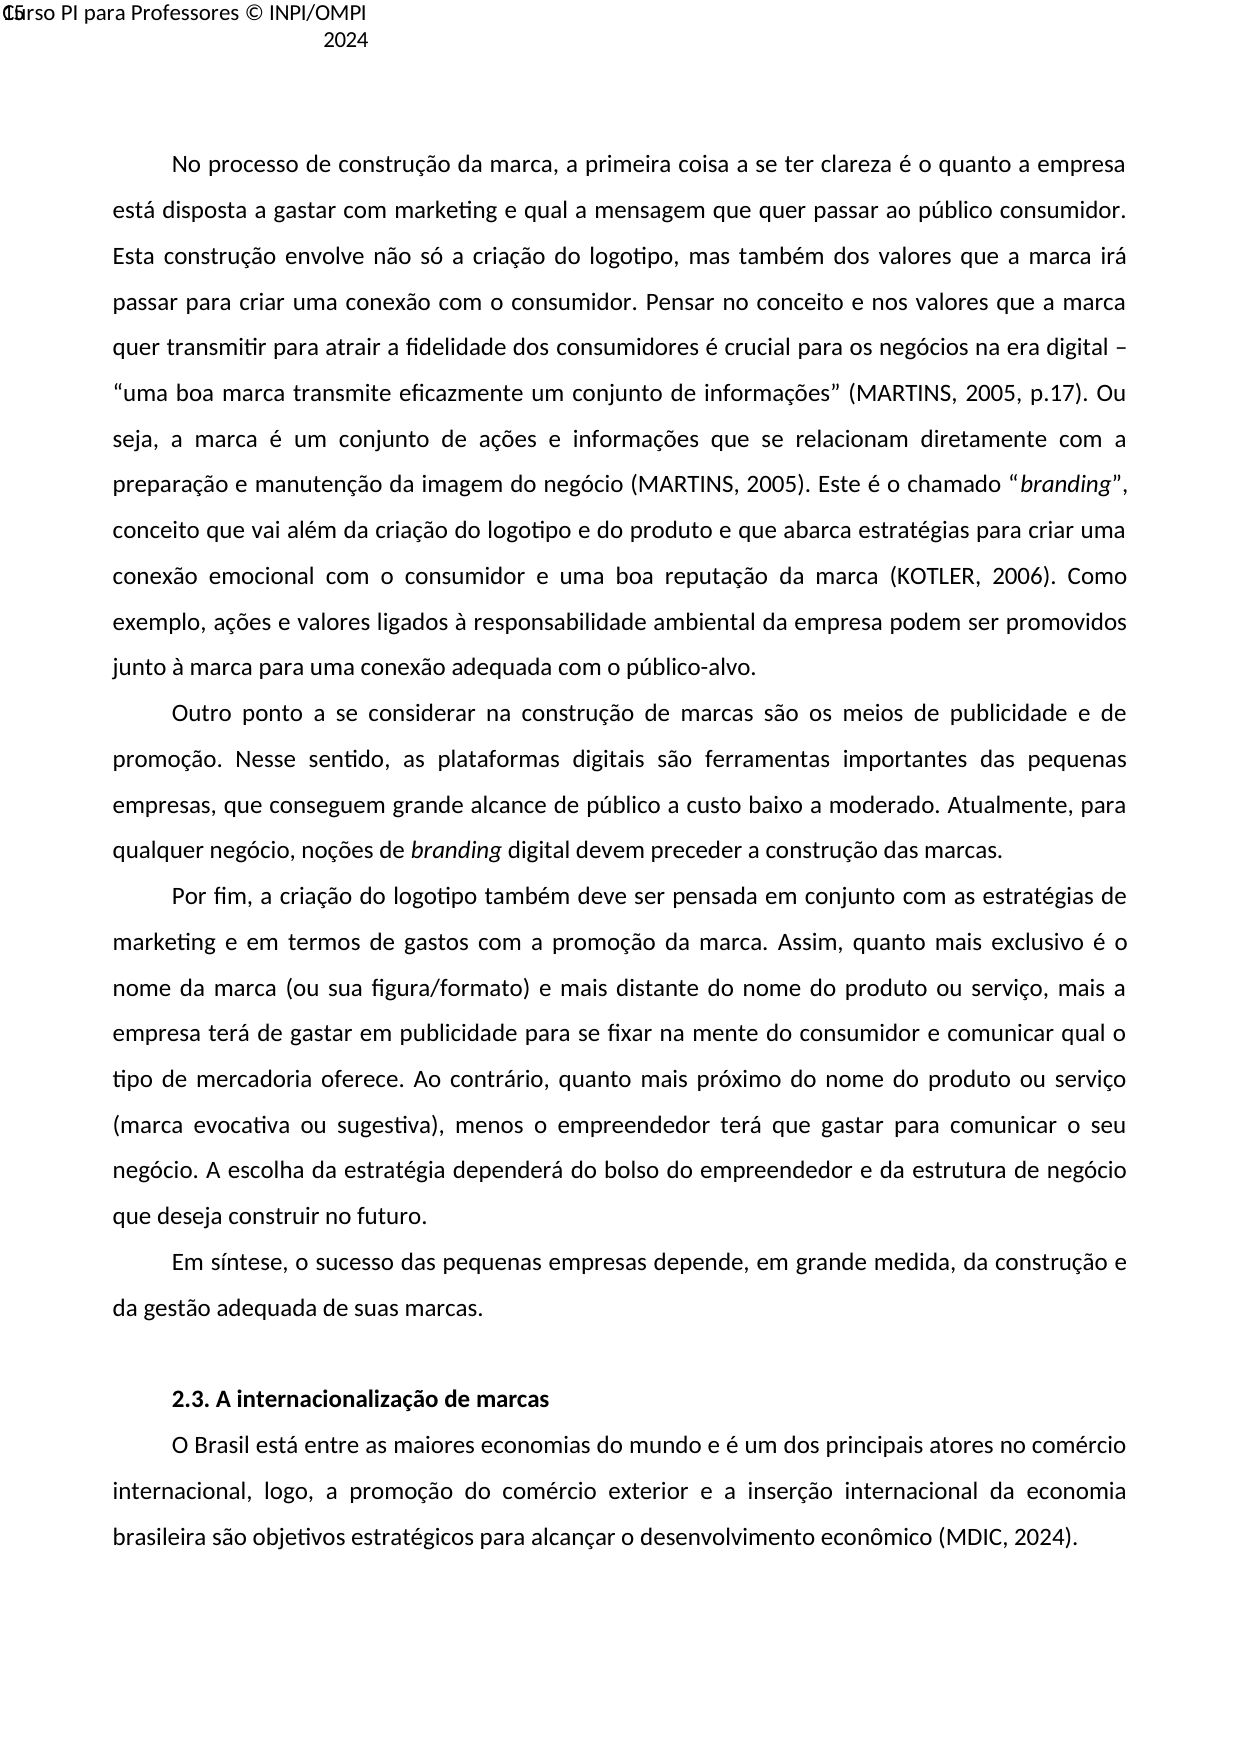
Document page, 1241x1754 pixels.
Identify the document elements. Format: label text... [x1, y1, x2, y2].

subtitle A internacionalização de marcas [172, 1383, 1211, 1414]
text O Brasil está entre as maiores economias do mundo e é um dos principais atores no comércio internacional, logo, a promoção do comércio exterior e a inserção internacional da economia brasileira são objetivos estratégicos para alcançar o desenvolvimento econômico (MDIC, 2024). [112, 1429, 1128, 1551]
text No processo de construção da marca, a primeira coisa a se ter clareza é o quanto a empresa está disposta a gastar com marketing e qual a mensagem que quer passar ao público consumidor. Esta construção envolve não só a criação do logotipo, mas também dos valores que a marca irá passar para criar uma conexão com o consumidor. Pensar no conceito e nos valores que a marca quer transmitir para atrair a fidelidade dos consumidores é crucial para os negócios na era digital – “uma boa marca transmite eficazmente um conjunto de informações” (MARTINS, 2005, p.17). Ou seja, a marca é um conjunto de ações e informações que se relacionam diretamente com a preparação e manutenção da imagem do negócio (MARTINS, 2005). Este é o chamado “branding”, conceito que vai além da criação do logotipo e do produto e que abarca estratégias para criar uma conexão emocional com o consumidor e uma boa reputação da marca (KOTLER, 2006). Como exemplo, ações e valores ligados à responsabilidade ambiental da empresa podem ser promovidos junto à marca para uma conexão adequada com o público-alvo. [112, 148, 1128, 682]
text Por fim, a criação do logotipo também deve ser pensada em conjunto com as estratégias de marketing e em termos de gastos com a promoção da marca. Assim, quanto mais exclusivo é o nome da marca (ou sua figura/formato) e mais distante do nome do produto ou serviço, mais a empresa terá de gastar em publicidade para se fixar na mente do consumidor e comunicar qual o tipo de mercadoria oferece. Ao contrário, quanto mais próximo do nome do produto ou serviço (marca evocativa ou sugestiva), menos o empreendedor terá que gastar para comunicar o seu negócio. A escolha da estratégia dependerá do bolso do empreendedor e da estrutura de negócio que deseja construir no futuro. [112, 880, 1128, 1231]
text Em síntese, o sucesso das pequenas empresas depende, em grande medida, da construção e da gestão adequada de suas marcas. [112, 1246, 1128, 1322]
text Outro ponto a se considerar na construção de marcas são os meios de publicidade e de promoção. Nesse sentido, as plataformas digitais são ferramentas importantes das pequenas empresas, que conseguem grande alcance de público a custo baixo a moderado. Atualmente, para qualquer negócio, noções de branding digital devem preceder a construção das marcas. [112, 697, 1128, 865]
